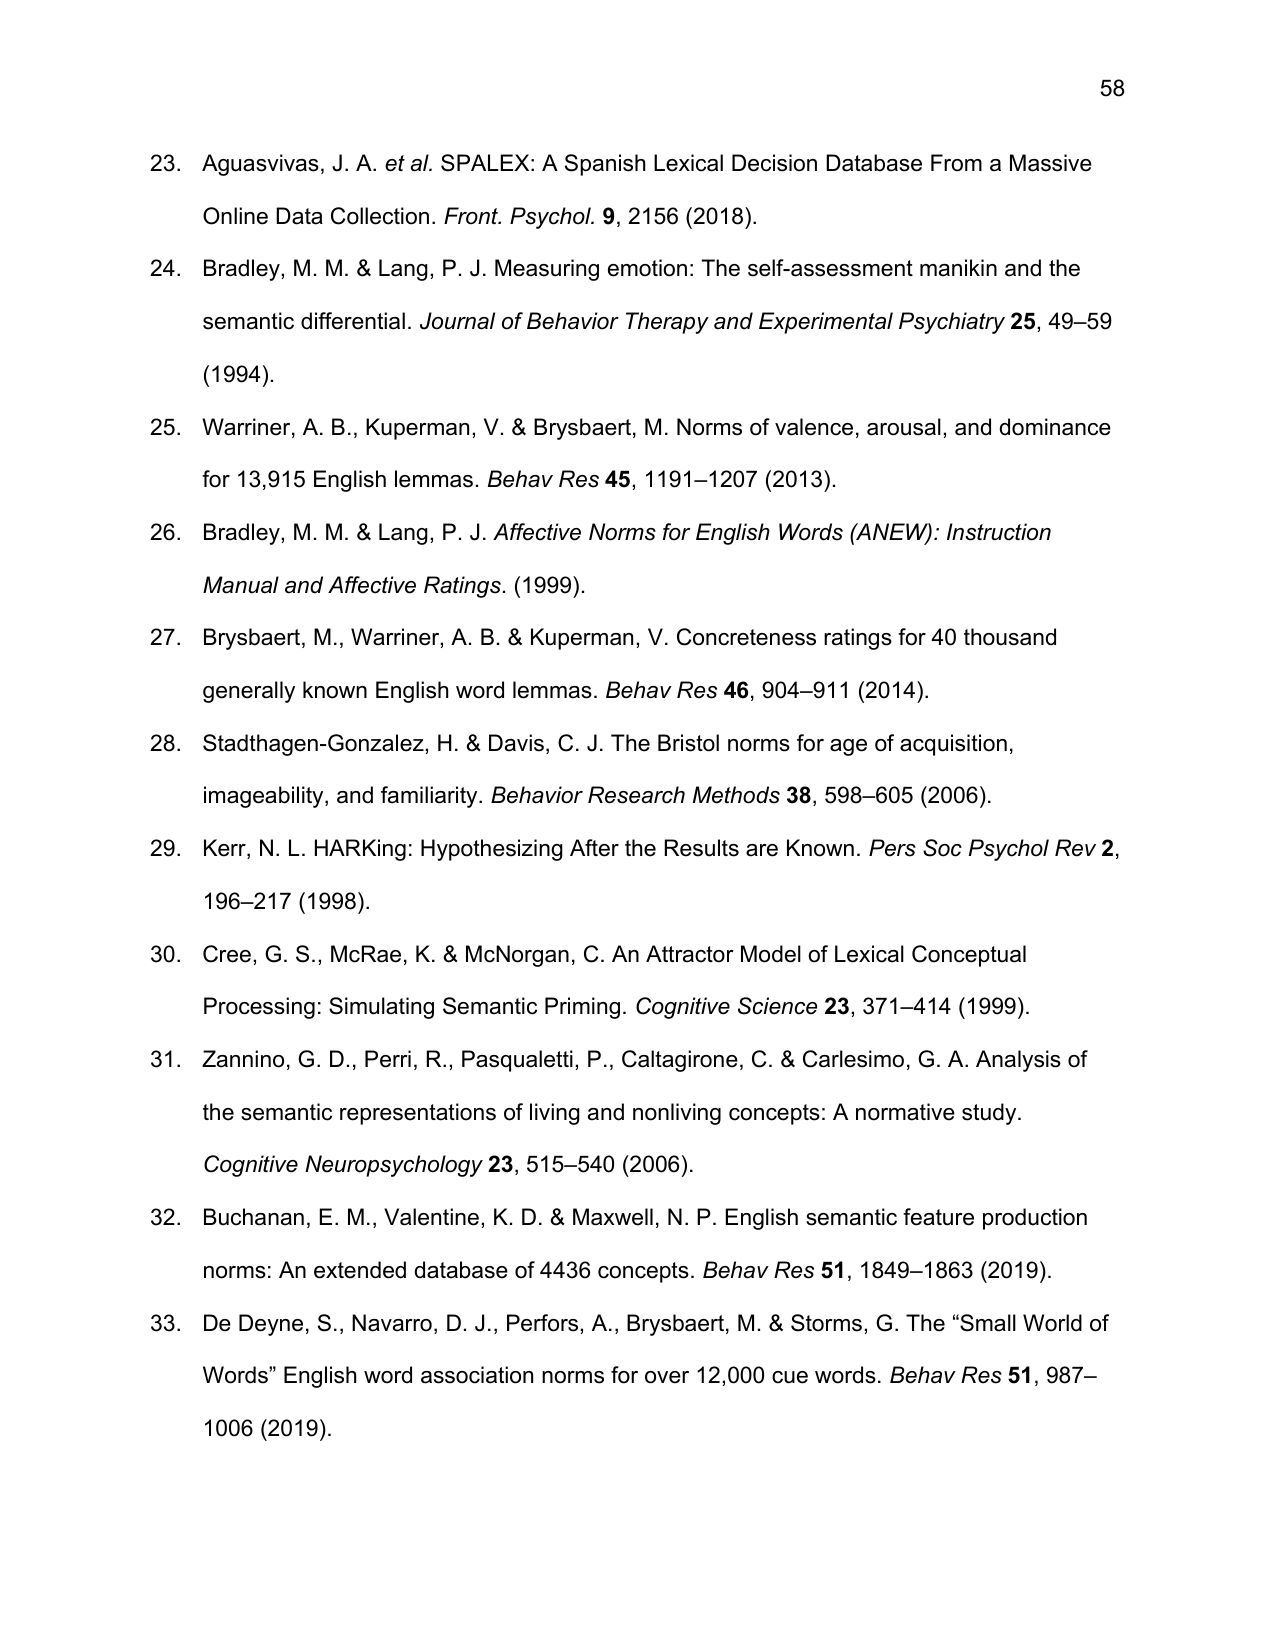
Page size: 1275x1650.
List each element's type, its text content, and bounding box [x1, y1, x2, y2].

text 33. De Deyne, S., Navarro, D. J., Perfors, A., Brysbaert, M. & Storms, G. The “Small World of Words” English word association norms for over 12,000 cue words. Behav Res 51, 987–1006 (2019). [150, 1309, 1125, 1441]
text 31. Zannino, G. D., Perri, R., Pasqualetti, P., Caltagirone, C. & Carlesimo, G. A. Analysis of the semantic representations of living and nonliving concepts: A normative study. Cognitive Neuropsychology 23, 515–540 (2006). [150, 1046, 1125, 1178]
text 30. Cree, G. S., McRae, K. & McNorgan, C. An Attractor Model of Lexical Conceptual Processing: Simulating Semantic Priming. Cognitive Science 23, 371–414 (1999). [150, 941, 1125, 1020]
text 28. Stadthagen-Gonzalez, H. & Davis, C. J. The Bristol norms for age of acquisition, imageability, and familiarity. Behavior Research Methods 38, 598–605 (2006). [150, 730, 1125, 809]
text 27. Brysbaert, M., Warriner, A. B. & Kuperman, V. Concreteness ratings for 40 thousand generally known English word lemmas. Behav Res 46, 904–911 (2014). [150, 624, 1125, 703]
text 26. Bradley, M. M. & Lang, P. J. Affective Norms for English Words (ANEW): Instruction Manual and Affective Ratings. (1999). [150, 519, 1125, 598]
text 32. Buchanan, E. M., Valentine, K. D. & Maxwell, N. P. English semantic feature production norms: An extended database of 4436 concepts. Behav Res 51, 1849–1863 (2019). [150, 1204, 1125, 1283]
text 25. Warriner, A. B., Kuperman, V. & Brysbaert, M. Norms of valence, arousal, and dominance for 13,915 English lemmas. Behav Res 45, 1191–1207 (2013). [150, 413, 1125, 493]
text 29. Kerr, N. L. HARKing: Hypothesizing After the Results are Known. Pers Soc Psychol Rev 2, 196–217 (1998). [150, 835, 1125, 914]
text 23. Aguasvivas, J. A. et al. SPALEX: A Spanish Lexical Decision Database From a Massive Online Data Collection. Front. Psychol. 9, 2156 (2018). [150, 150, 1125, 229]
text 24. Bradley, M. M. & Lang, P. J. Measuring emotion: The self-assessment manikin and the semantic differential. Journal of Behavior Therapy and Experimental Psychiatry 25, 49–59 (1994). [150, 255, 1125, 387]
